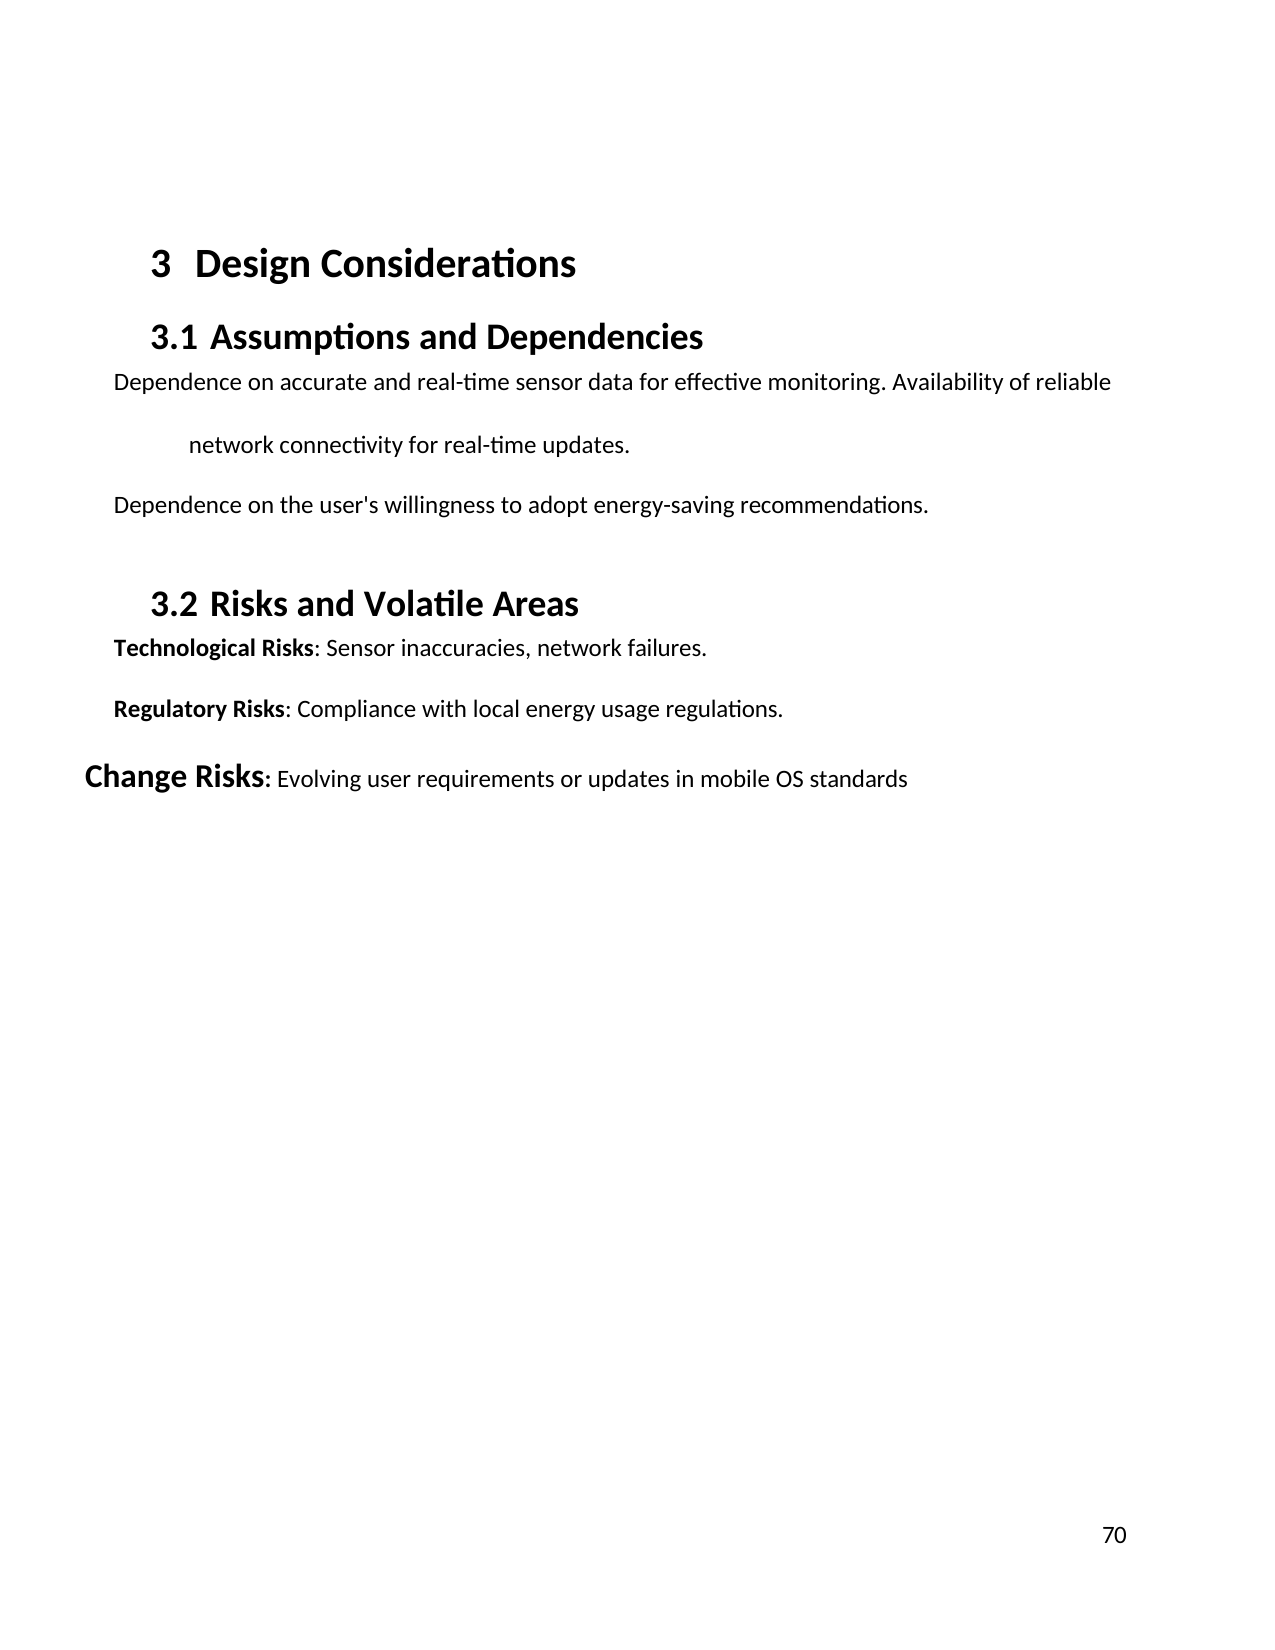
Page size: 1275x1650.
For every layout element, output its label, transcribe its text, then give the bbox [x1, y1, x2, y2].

subtitle Design Considerations [150, 237, 1206, 288]
subtitle Assumptions and Dependencies [150, 313, 1216, 358]
text Technological Risks: Sensor inaccuracies, network failures. [114, 632, 1275, 663]
text Dependence on accurate and real-time sensor data for effective monitoring. Availability of reliable network connectivity for real-time updates. [114, 366, 1130, 460]
subtitle Change Risks: Evolving user requirements or updates in mobile OS standards [85, 754, 1206, 795]
text Dependence on the user's willingness to adopt energy-saving recommendations. [114, 493, 1275, 519]
subtitle Risks and Volatile Areas [150, 580, 1216, 626]
text Regulatory Risks: Compliance with local energy usage regulations. [114, 693, 1275, 724]
